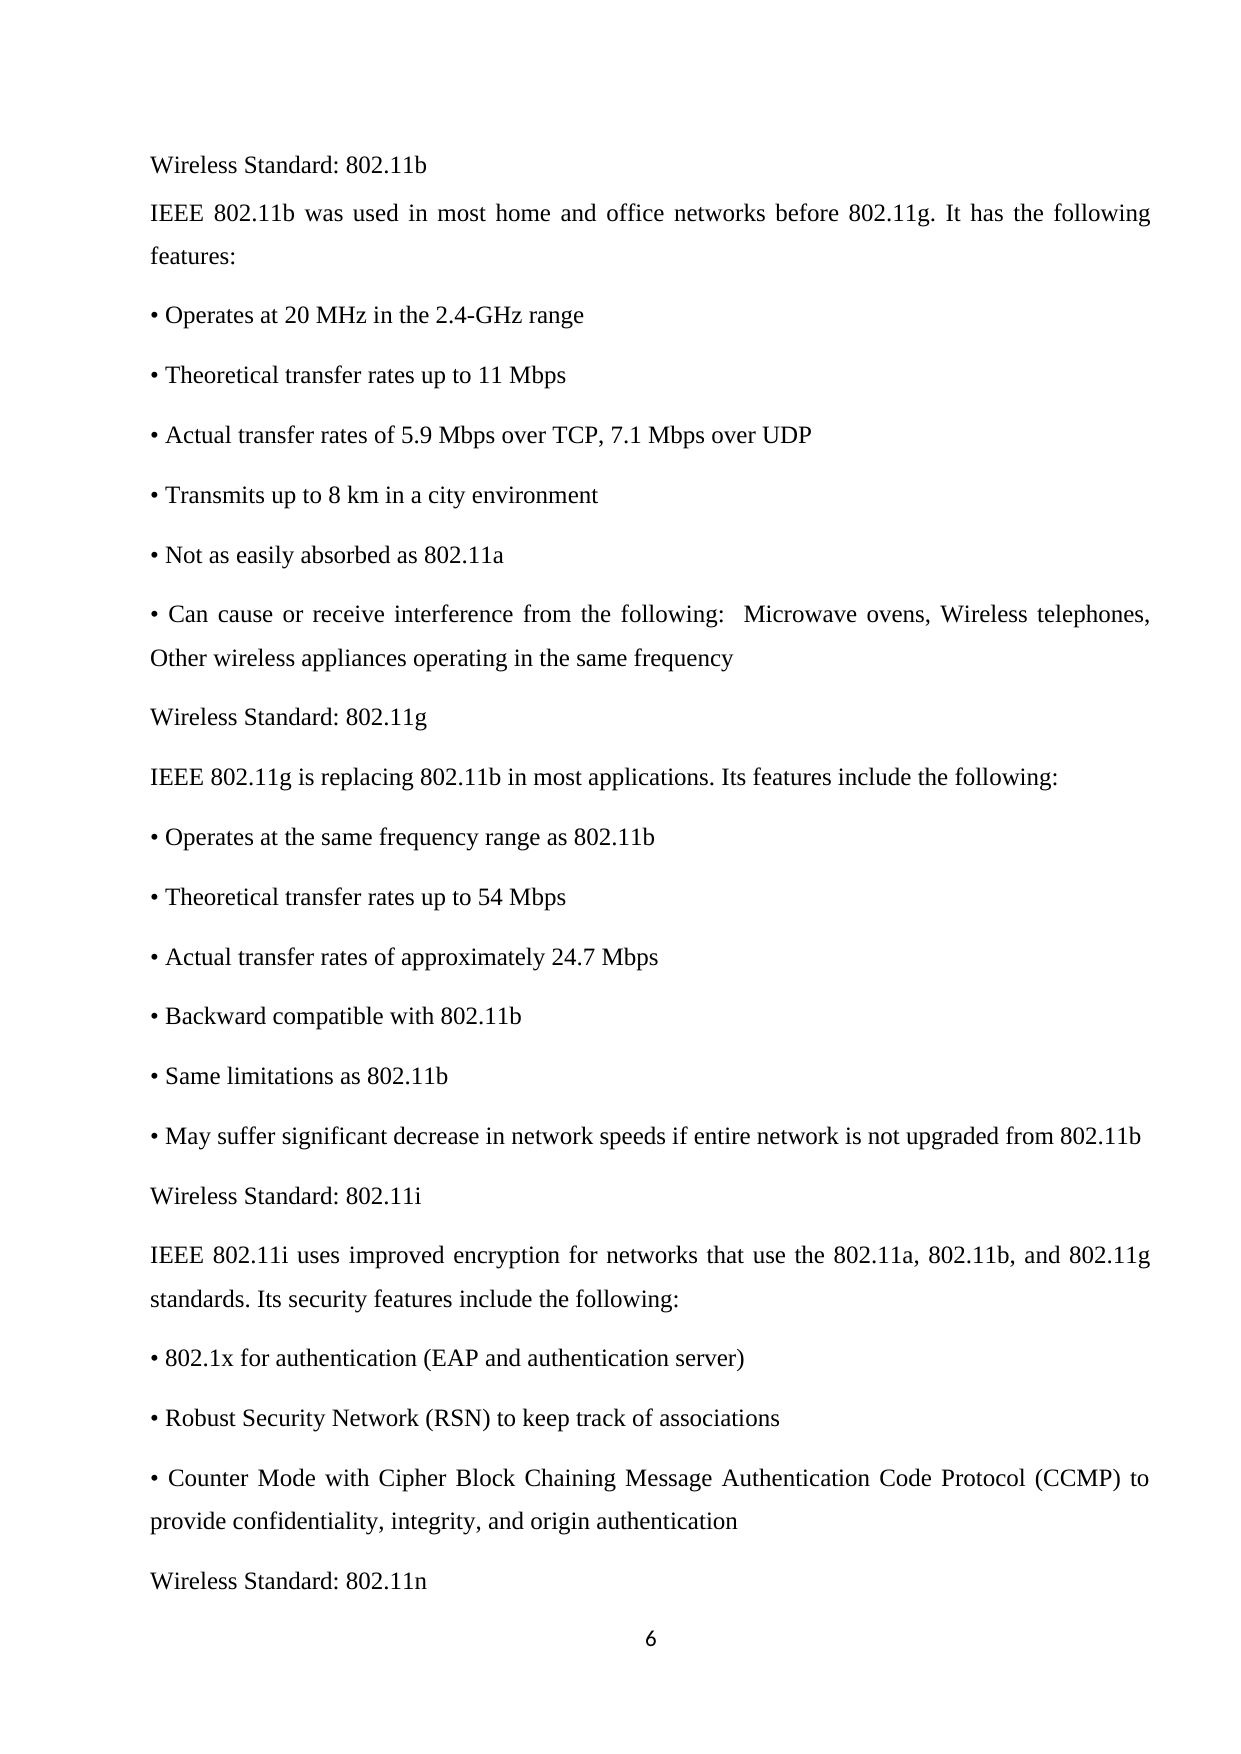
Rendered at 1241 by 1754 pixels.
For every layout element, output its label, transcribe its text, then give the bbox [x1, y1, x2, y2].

text • Actual transfer rates of approximately 24.7 Mbps [150, 942, 1152, 970]
text • Robust Security Network (RSN) to keep track of associations [150, 1403, 1152, 1432]
text • Operates at the same frequency range as 802.11b [150, 822, 1152, 851]
text • Can cause or receive interference from the following: Microwave ovens, Wireless telephones, Other wireless appliances operating in the same frequency [150, 599, 1152, 671]
text • Transmits up to 8 km in a city environment [150, 480, 1152, 509]
text Wireless Standard: 802.11n [150, 1566, 1152, 1595]
text • Actual transfer rates of 5.9 Mbps over TCP, 7.1 Mbps over UDP [150, 420, 1152, 449]
text • Counter Mode with Cipher Block Chaining Message Authentication Code Protocol (CCMP) to provide confidentiality, integrity, and origin authentication [150, 1463, 1152, 1535]
text IEEE 802.11g is replacing 802.11b in most applications. Its features include the following: [150, 762, 1152, 791]
text Wireless Standard: 802.11g [150, 702, 1152, 731]
text • Backward compatible with 802.11b [150, 1001, 1152, 1030]
text • Theoretical transfer rates up to 11 Mbps [150, 360, 1152, 389]
text IEEE 802.11b was used in most home and office networks before 802.11g. It has the following features: [150, 198, 1152, 269]
text • Not as easily absorbed as 802.11a [150, 540, 1152, 568]
text IEEE 802.11i uses improved encryption for networks that use the 802.11a, 802.11b, and 802.11g standards. Its security features include the following: [150, 1241, 1152, 1312]
text • Theoretical transfer rates up to 54 Mbps [150, 882, 1152, 911]
text • 802.1x for authentication (EAP and authentication server) [150, 1343, 1152, 1372]
text • May suffer significant decrease in network speeds if entire network is not upgraded from 802.11b [150, 1121, 1152, 1150]
text Wireless Standard: 802.11i [150, 1181, 1152, 1209]
text Wireless Standard: 802.11b [150, 150, 1152, 179]
text • Operates at 20 MHz in the 2.4-GHz range [150, 301, 1152, 329]
text • Same limitations as 802.11b [150, 1061, 1152, 1090]
